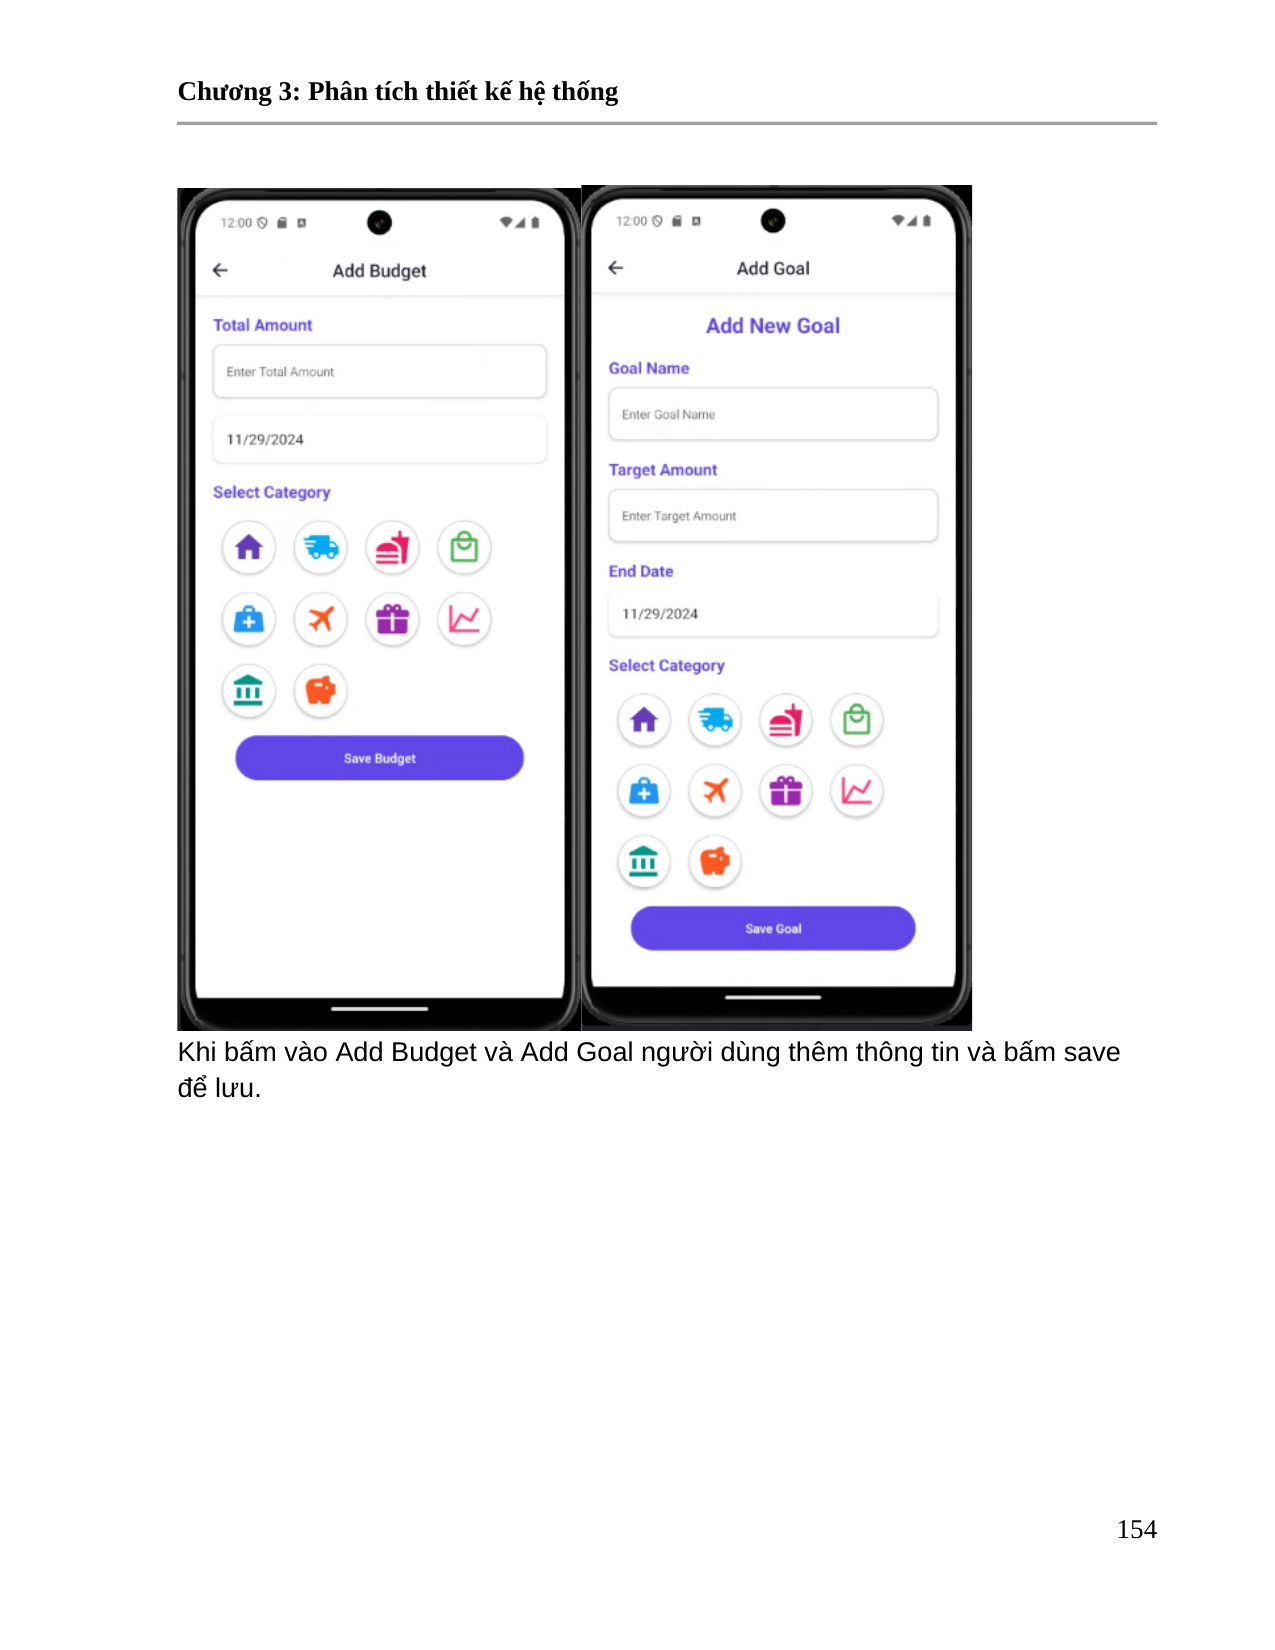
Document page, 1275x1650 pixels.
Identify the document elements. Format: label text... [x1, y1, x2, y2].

picture [177, 185, 973, 1031]
